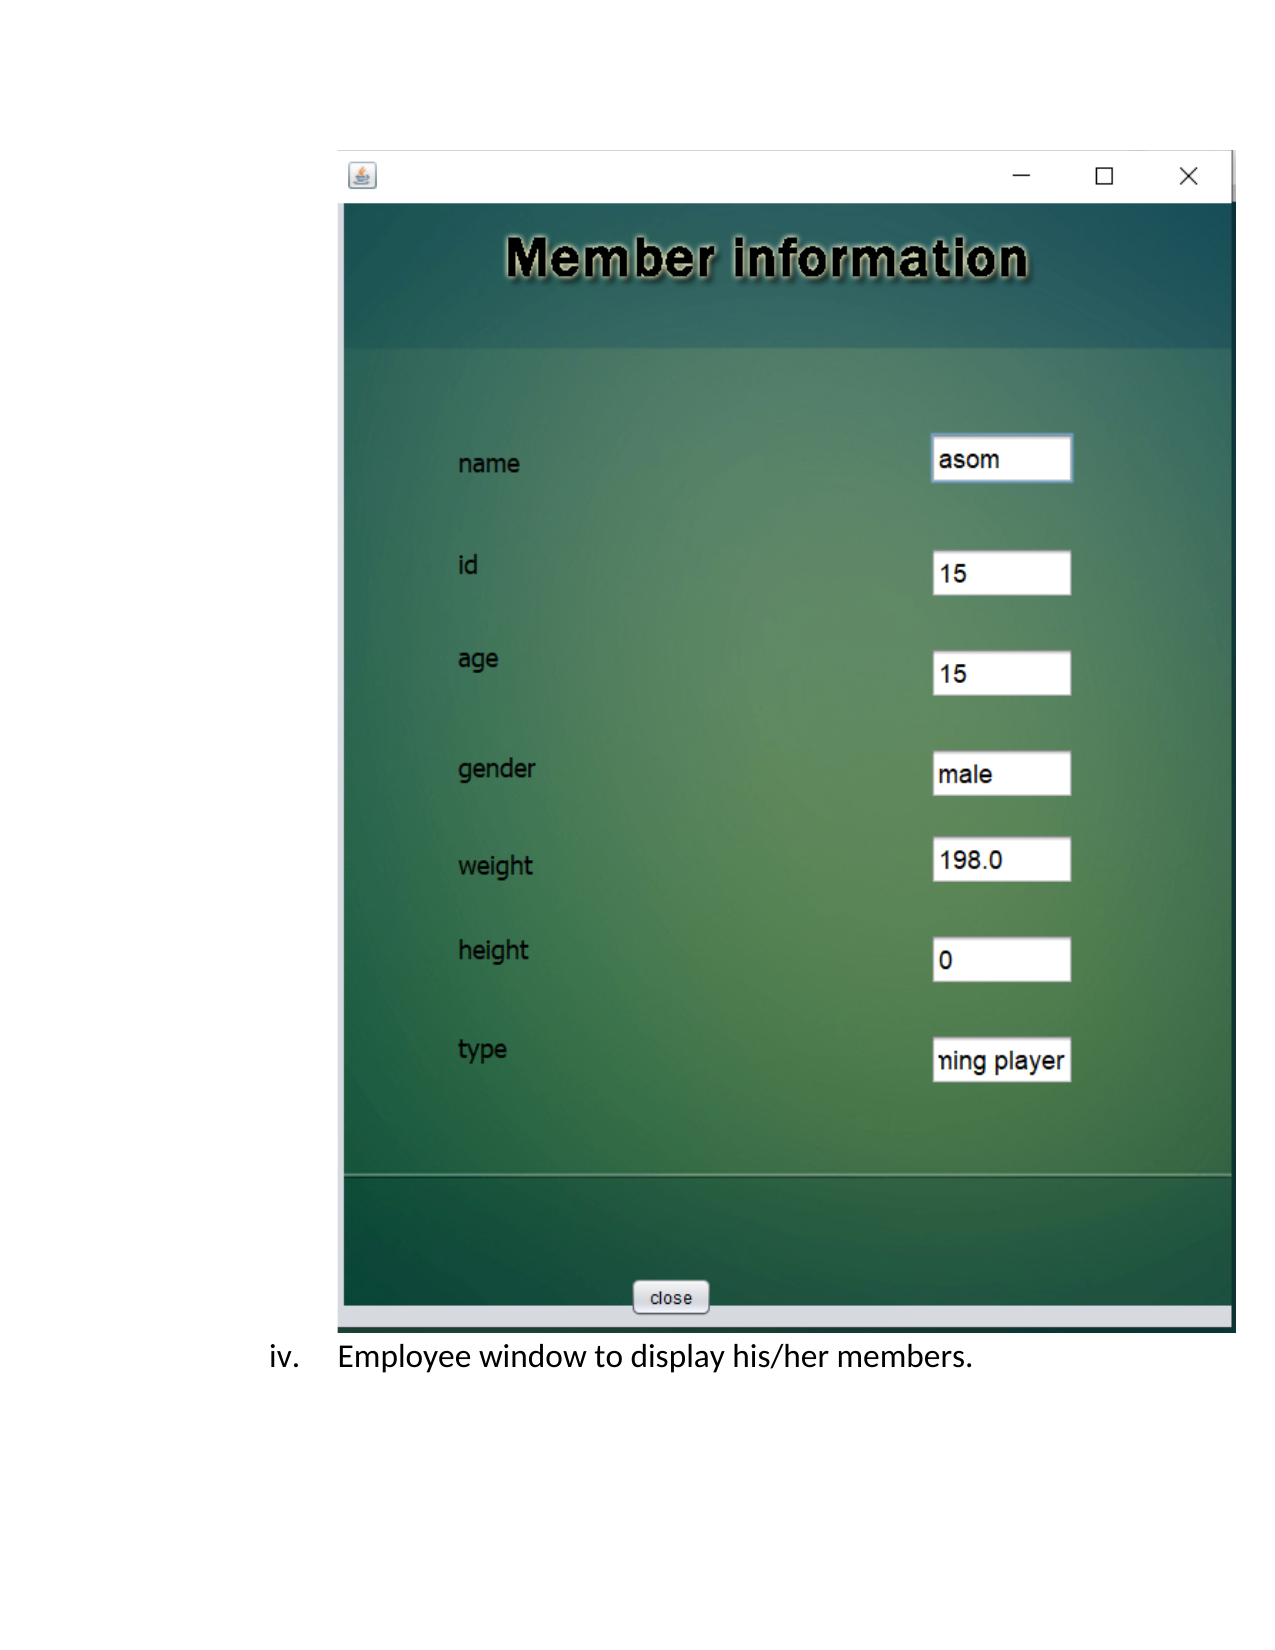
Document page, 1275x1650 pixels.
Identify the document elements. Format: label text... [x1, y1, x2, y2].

list Employee window to display his/her members. [300, 1335, 1087, 1376]
picture [337, 150, 1236, 1333]
